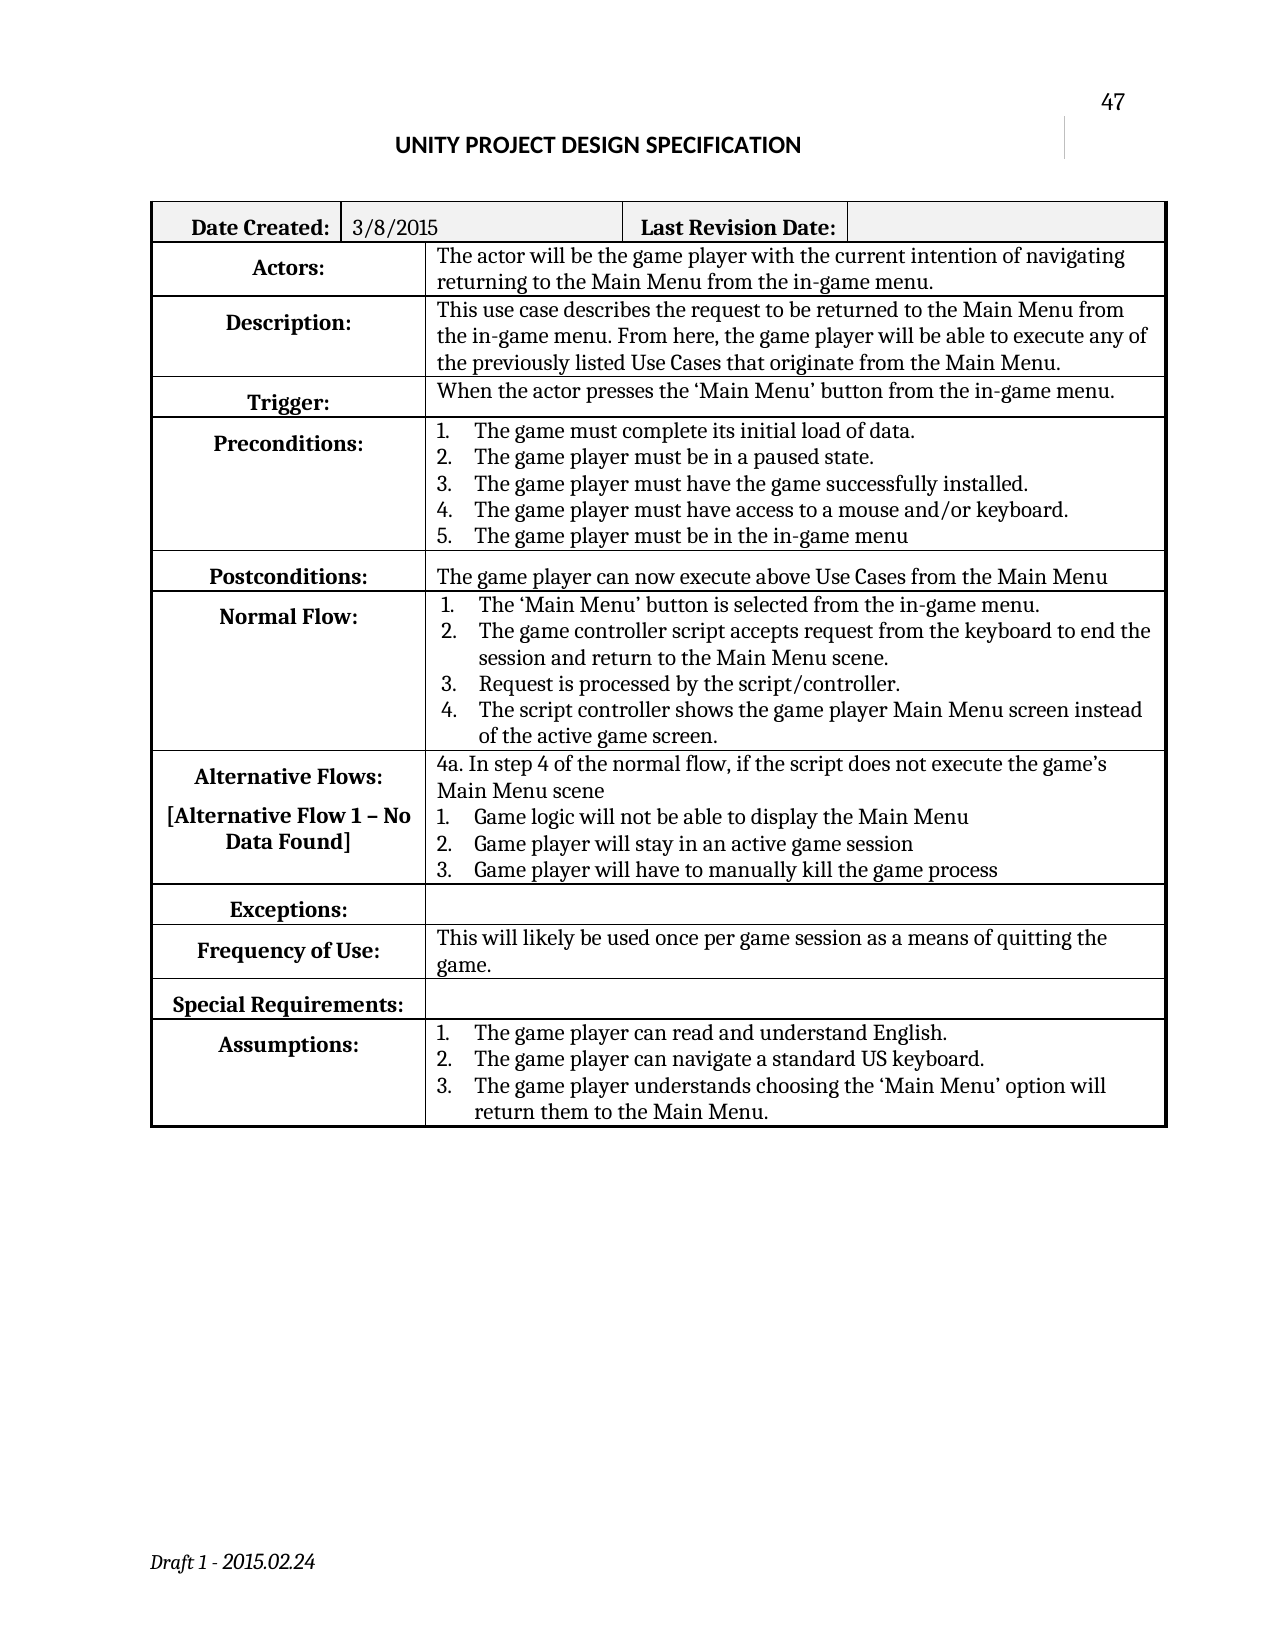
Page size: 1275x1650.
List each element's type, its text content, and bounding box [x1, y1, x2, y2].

table_cell The ‘Main Menu’ button is selected from the in-game menu. The game controller script accepts request from the keyboard to end the session and return to the Main Menu scene. Request is processed by the script/controller. The script controller shows the game player Main Menu screen instead of the active game screen. [426, 592, 1164, 750]
table_cell The game player can now execute above Use Cases from the Main Menu [426, 551, 1164, 590]
table_cell Actors: [153, 243, 425, 295]
table_cell Postconditions: [153, 551, 425, 590]
table_cell [848, 202, 1164, 241]
table_cell Description: [153, 297, 425, 376]
table_cell Trigger: [153, 377, 425, 416]
table_cell [426, 885, 1164, 923]
table_cell 3/8/2015 [342, 202, 622, 241]
table_cell Exceptions: [153, 885, 425, 923]
table_cell Preconditions: [153, 418, 425, 549]
table_cell Special Requirements: [153, 979, 425, 1018]
table_cell [426, 979, 1164, 1018]
table_cell Frequency of Use: [153, 925, 425, 978]
table_cell The game player can read and understand English. The game player can navigate a standard US keyboard. The game player understands choosing the ‘Main Menu’ option will return them to the Main Menu. [426, 1020, 1164, 1125]
table_cell Last Revision Date: [623, 202, 847, 241]
table_cell Date Created: [153, 202, 340, 241]
table_cell 4a. In step 4 of the normal flow, if the script does not execute the game’s Main Menu scene Game logic will not be able to display the Main Menu Game player will stay in an active game session Game player will have to manually kill the game process [426, 751, 1164, 883]
table_cell The game must complete its initial load of data. The game player must be in a paused state. The game player must have the game successfully installed. The game player must have access to a mouse and/or keyboard. The game player must be in the in-game menu [426, 418, 1164, 549]
table_cell This will likely be used once per game session as a means of quitting the game. [426, 925, 1164, 978]
table_cell The actor will be the game player with the current intention of navigating returning to the Main Menu from the in-game menu. [426, 243, 1164, 295]
table_cell This use case describes the request to be returned to the Main Menu from the in-game menu. From here, the game player will be able to execute any of the previously listed Use Cases that originate from the Main Menu. [426, 297, 1164, 376]
table_cell When the actor presses the ‘Main Menu’ button from the in-game menu. [426, 377, 1164, 416]
table_cell Assumptions: [153, 1020, 425, 1125]
table_cell Alternative Flows: [Alternative Flow 1 – No Data Found] [153, 751, 425, 883]
table_cell Normal Flow: [153, 592, 425, 750]
